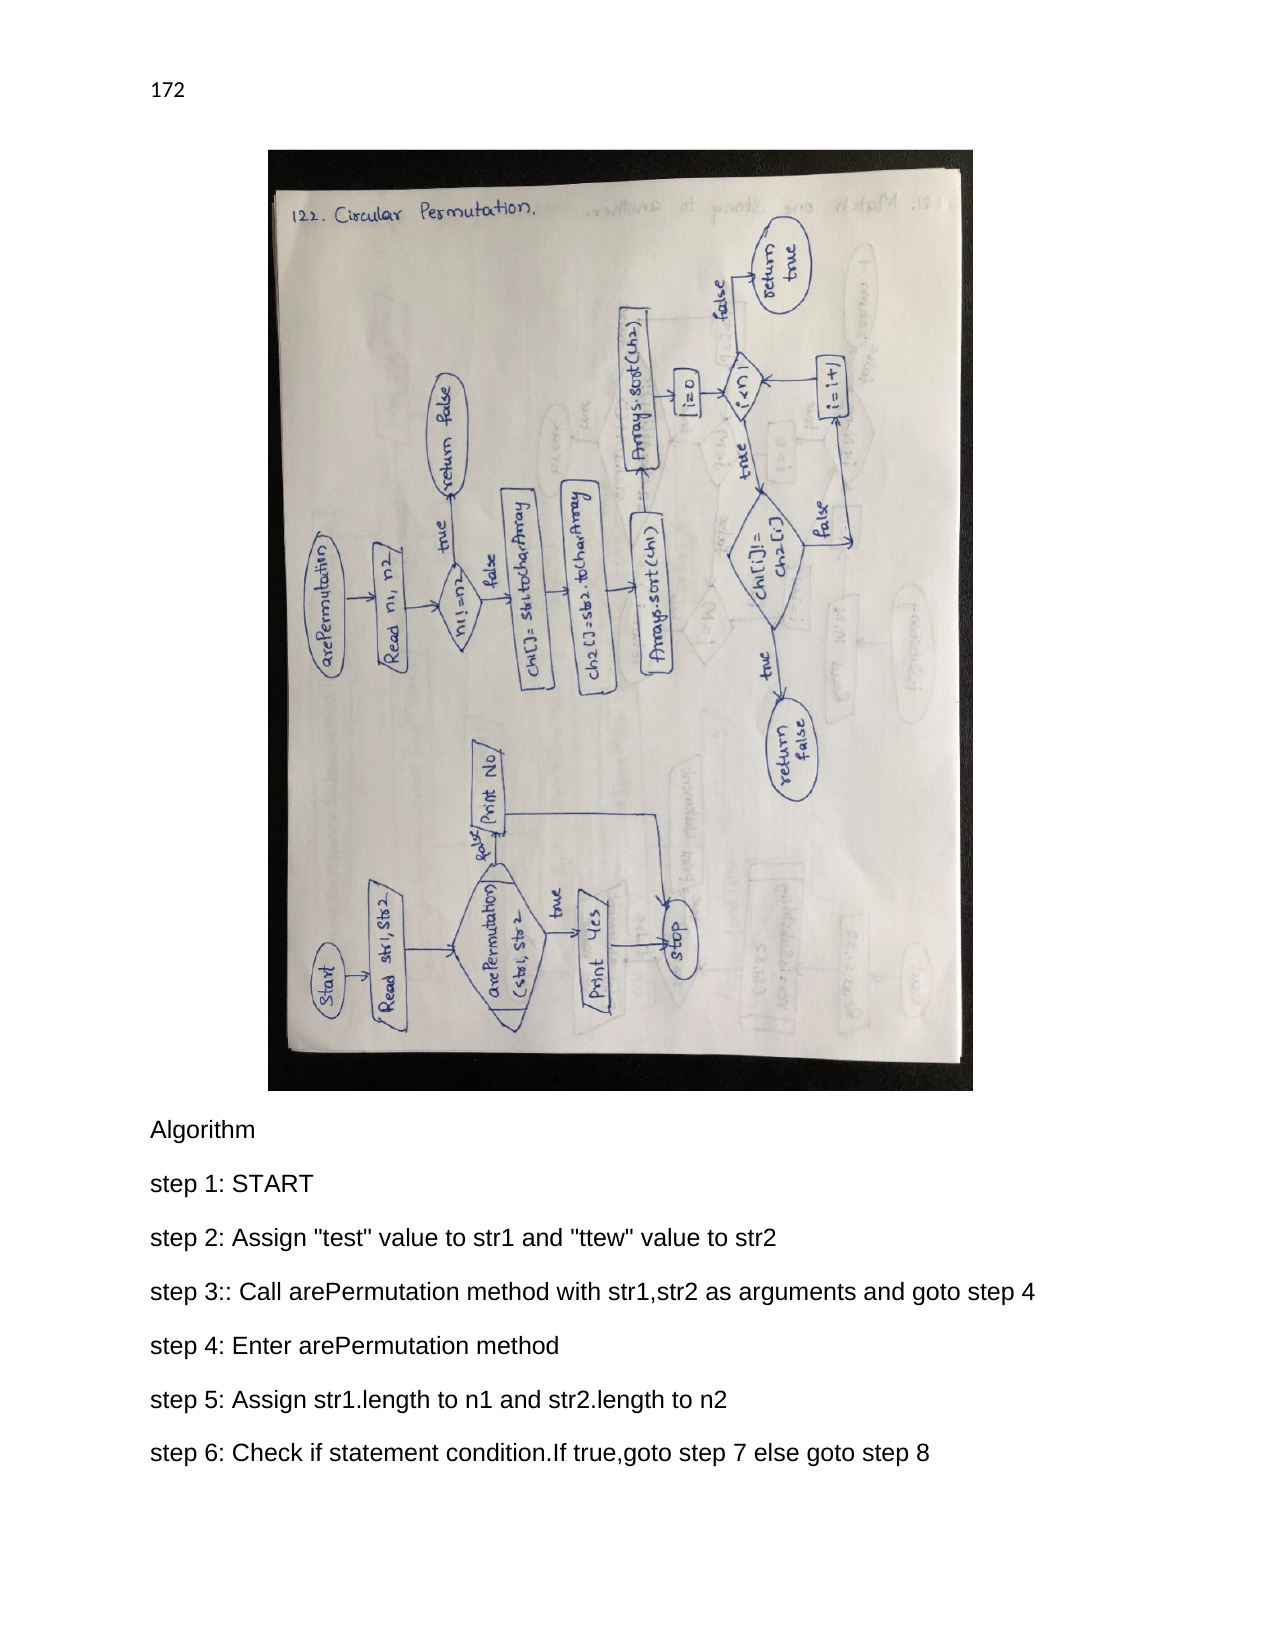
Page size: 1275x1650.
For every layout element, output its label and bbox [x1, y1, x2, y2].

picture [268, 151, 973, 1090]
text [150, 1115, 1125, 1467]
